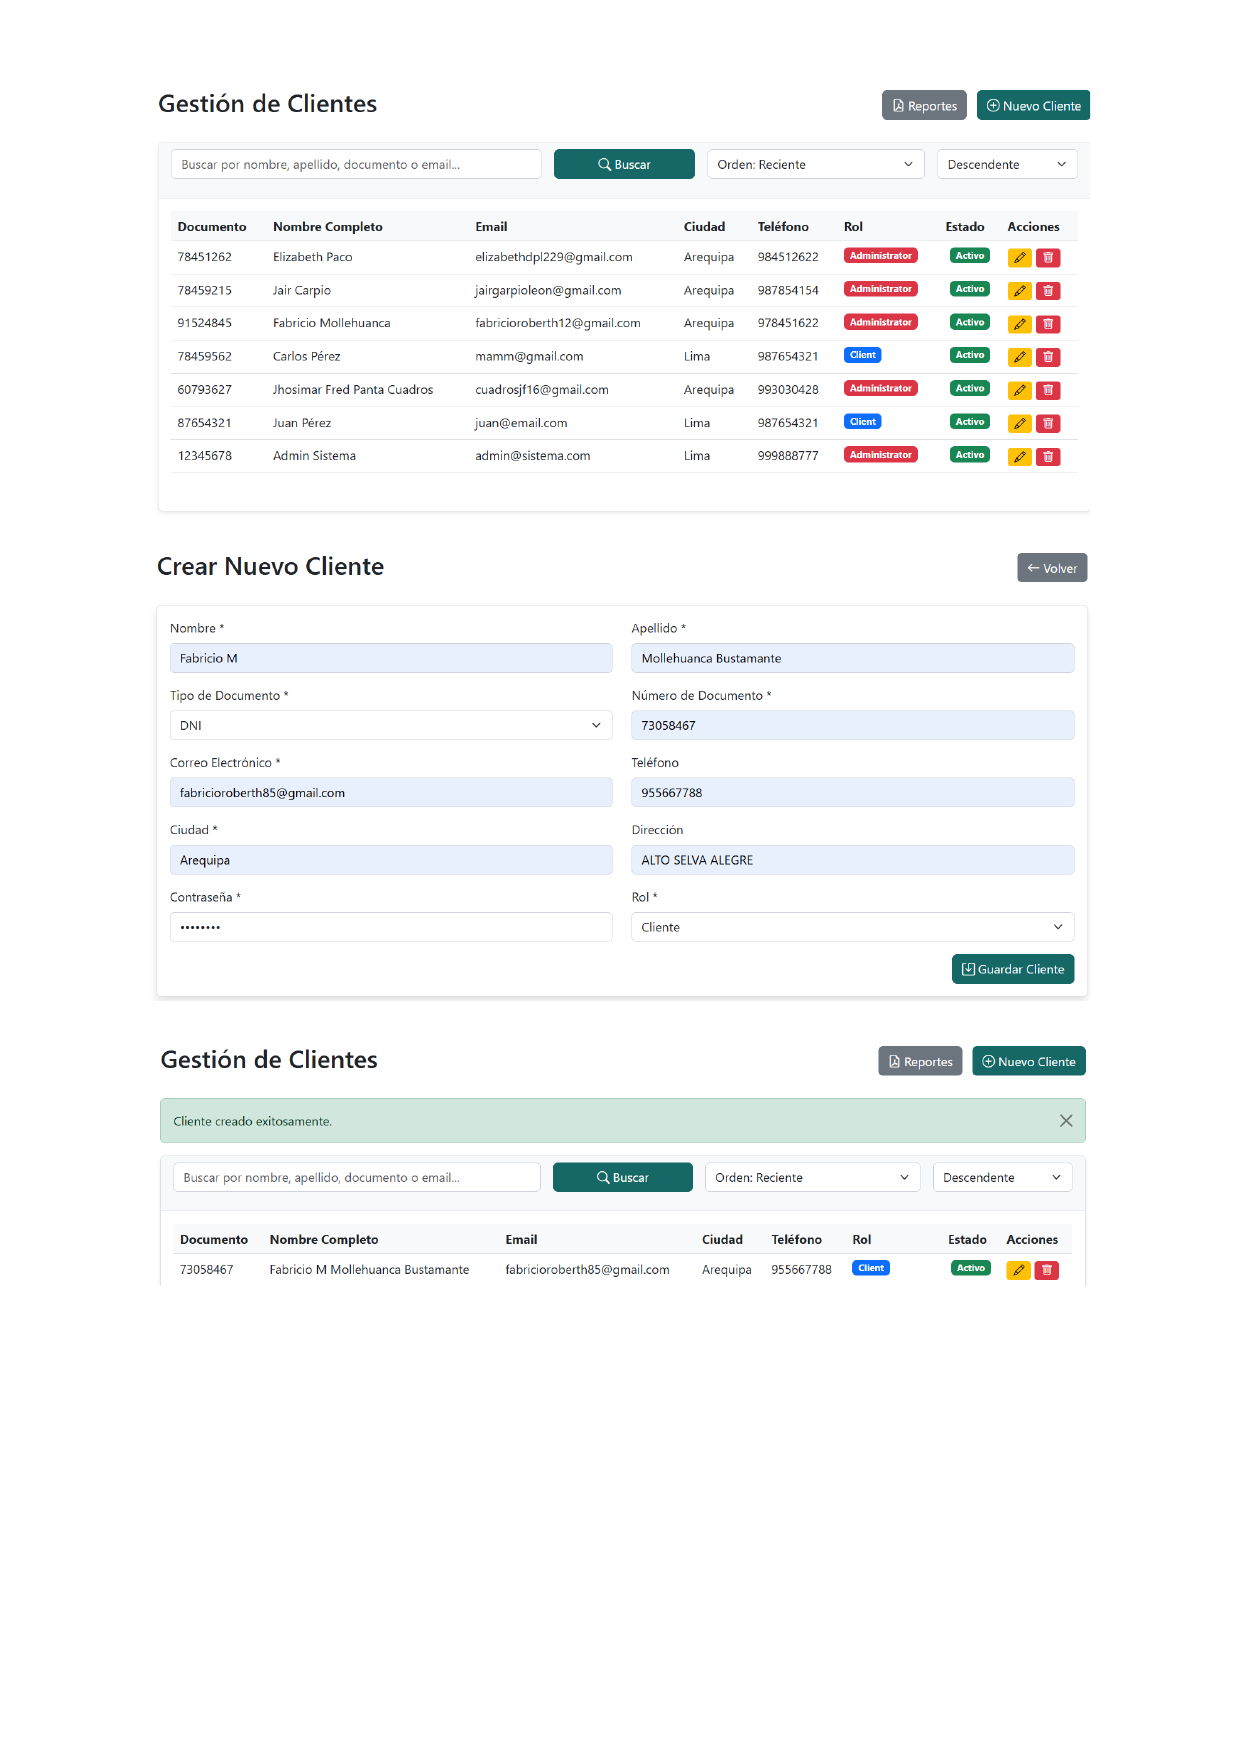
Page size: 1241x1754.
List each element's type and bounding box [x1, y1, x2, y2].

picture [150, 88, 1091, 520]
picture [150, 1029, 1091, 1286]
picture [150, 548, 1091, 1001]
